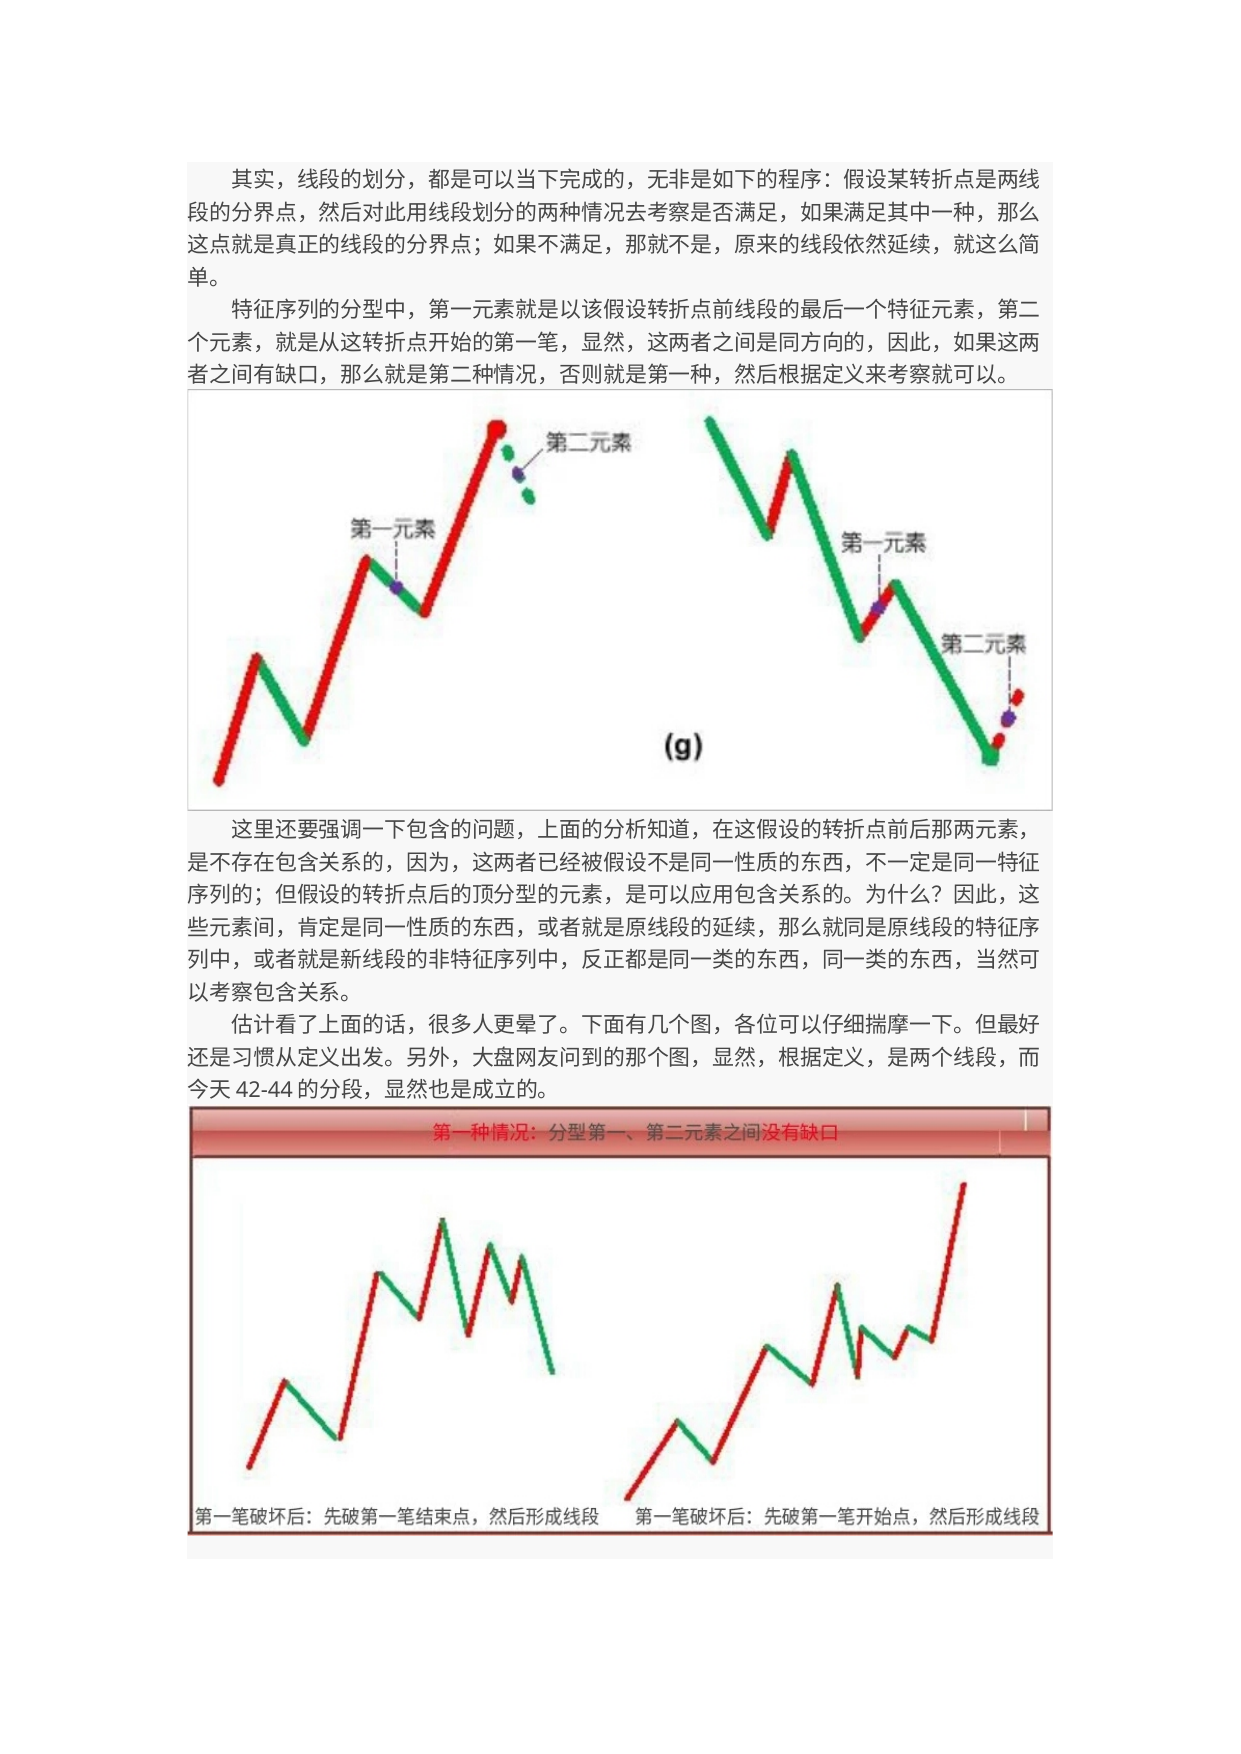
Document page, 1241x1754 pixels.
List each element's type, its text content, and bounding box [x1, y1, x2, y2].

text 特征序列的分型中，第一元素就是以该假设转折点前线段的最后一个特征元素，第二个元素，就是从这转折点开始的第一笔，显然，这两者之间是同方向的，因此，如果这两者之间有缺口，那么就是第二种情况，否则就是第一种，然后根据定义来考察就可以。 [187, 292, 1053, 389]
text 估计看了上面的话，很多人更晕了。下面有几个图，各位可以仔细揣摩一下。但最好还是习惯从定义出发。另外，大盘网友问到的那个图，显然，根据定义，是两个线段，而今天42-44的分段，显然也是成立的。 [187, 1007, 1053, 1104]
text 其实，线段的划分，都是可以当下完成的，无非是如下的程序：假设某转折点是两线段的分界点，然后对此用线段划分的两种情况去考察是否满足，如果满足其中一种，那么这点就是真正的线段的分界点；如果不满足，那就不是，原来的线段依然延续，就这么简单。 [187, 162, 1053, 292]
text 这里还要强调一下包含的问题，上面的分析知道，在这假设的转折点前后那两元素，是不存在包含关系的，因为，这两者已经被假设不是同一性质的东西，不一定是同一特征序列的；但假设的转折点后的顶分型的元素，是可以应用包含关系的。为什么？因此，这些元素间，肯定是同一性质的东西，或者就是原线段的延续，那么就同是原线段的特征序列中，或者就是新线段的非特征序列中，反正都是同一类的东西，同一类的东西，当然可以考察包含关系。 [187, 812, 1053, 1007]
picture [187, 1104, 1053, 1536]
picture [187, 389, 1053, 811]
